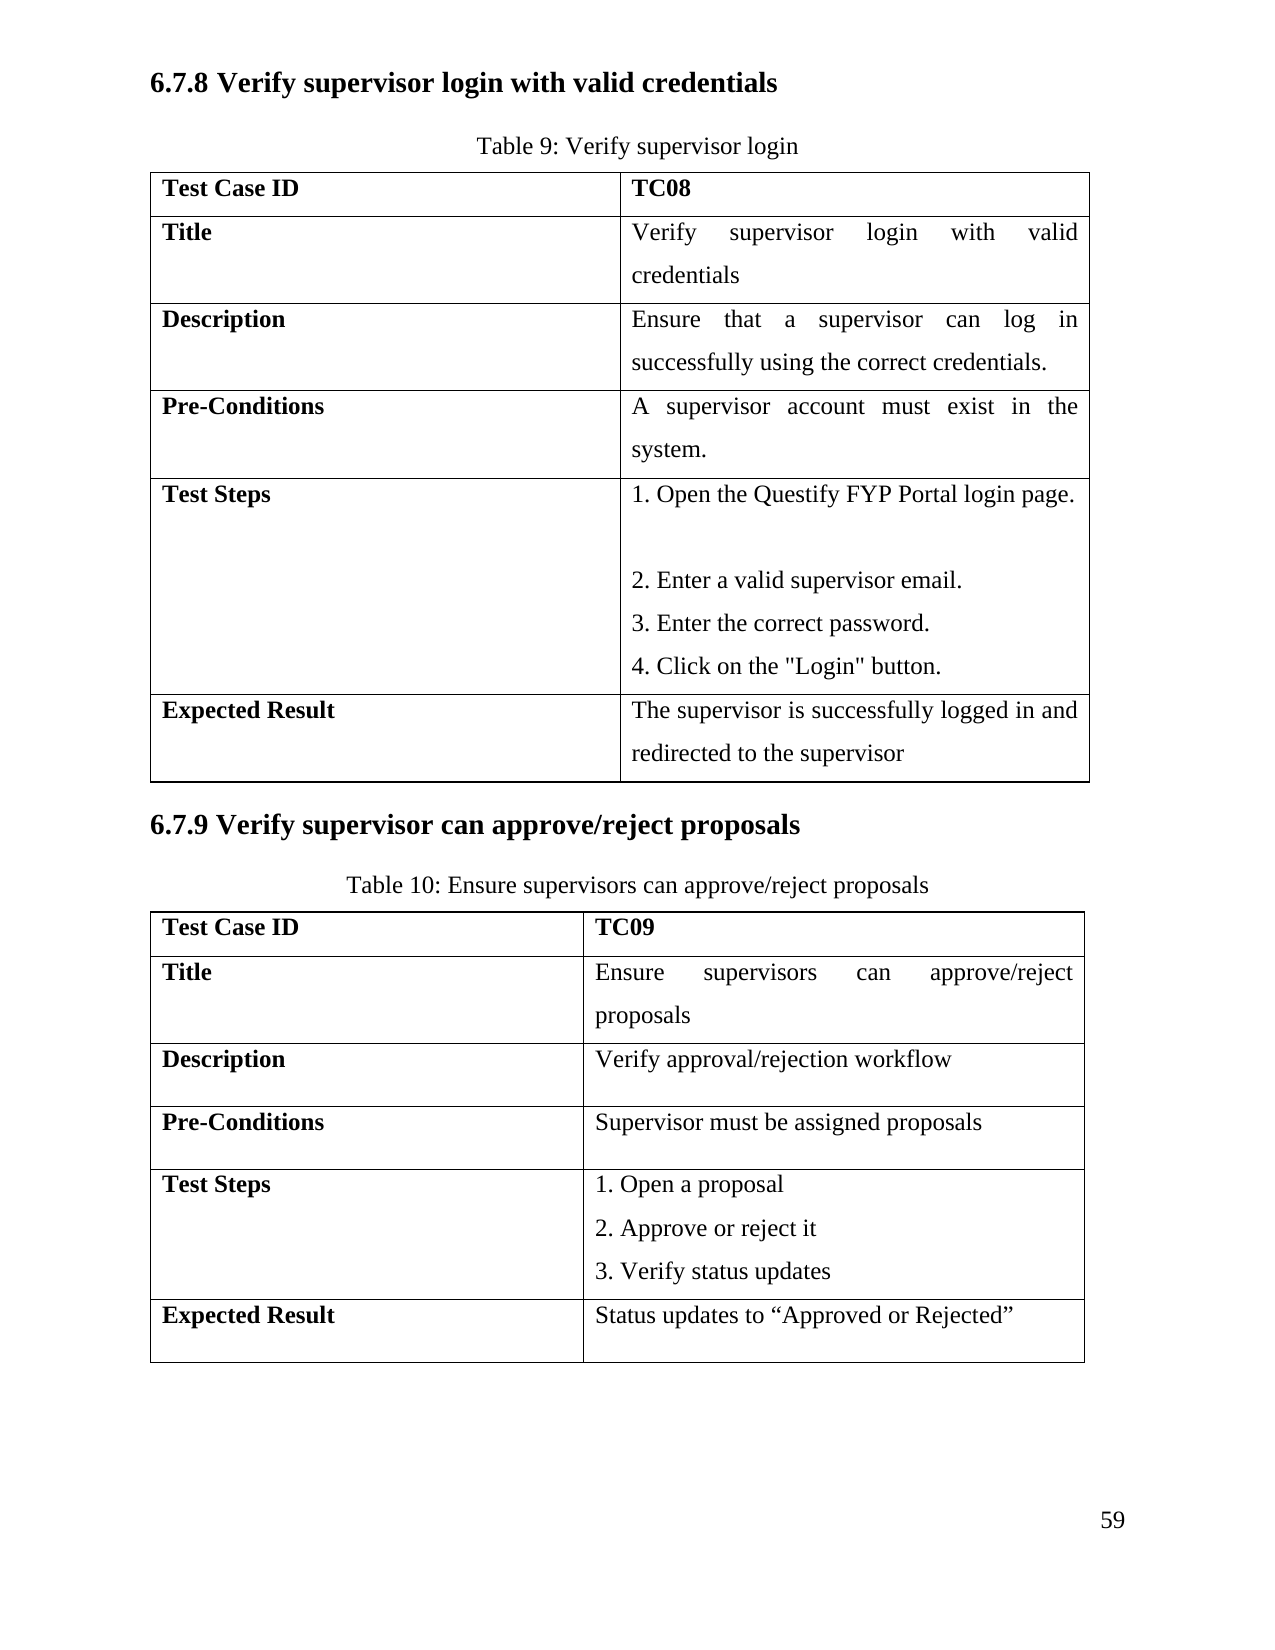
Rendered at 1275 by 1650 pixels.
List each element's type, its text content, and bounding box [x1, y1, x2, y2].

table_cell Verify approval/rejection workflow [584, 1044, 1084, 1106]
table_cell Ensure that a supervisor can log in successfully using the correct credentials. [621, 304, 1089, 390]
table_cell 1. Open a proposal 2. Approve or reject it 3. Verify status updates [584, 1170, 1084, 1299]
table_cell The supervisor is successfully logged in and redirected to the supervisor [621, 695, 1089, 781]
table_header Test Case ID [151, 913, 583, 956]
table_cell Title [151, 217, 620, 303]
table_cell Supervisor must be assigned proposals [584, 1107, 1084, 1168]
table_cell Title [151, 957, 583, 1043]
table_header TC08 [621, 173, 1089, 216]
table_cell Test Steps [151, 479, 620, 694]
table_cell Status updates to “Approved or Rejected” [584, 1300, 1084, 1362]
table_cell A supervisor account must exist in the system. [621, 391, 1089, 478]
table_cell Description [151, 304, 620, 390]
table_cell Description [151, 1044, 583, 1106]
table_header TC09 [584, 913, 1084, 956]
table_cell 1. Open the Questify FYP Portal login page. 2. Enter a valid supervisor email. 3. Enter the correct password. 4. Click on the "Login" button. [621, 479, 1089, 694]
table_header Test Case ID [151, 173, 620, 216]
text Table 9: Verify supervisor login [150, 131, 1125, 159]
subtitle 6.7.9 Verify supervisor can approve/reject proposals [150, 807, 1125, 841]
table_cell Expected Result [151, 1300, 583, 1362]
table_cell Expected Result [151, 695, 620, 781]
subtitle 6.7.8 Verify supervisor login with valid credentials [150, 66, 1125, 99]
table_cell Pre-Conditions [151, 1107, 583, 1168]
table_cell Verify supervisor login with valid credentials [621, 217, 1089, 303]
table_cell Test Steps [151, 1170, 583, 1299]
table_cell Pre-Conditions [151, 391, 620, 478]
text Table 10: Ensure supervisors can approve/reject proposals [150, 870, 1125, 899]
table_cell Ensure supervisors can approve/reject proposals [584, 957, 1084, 1043]
